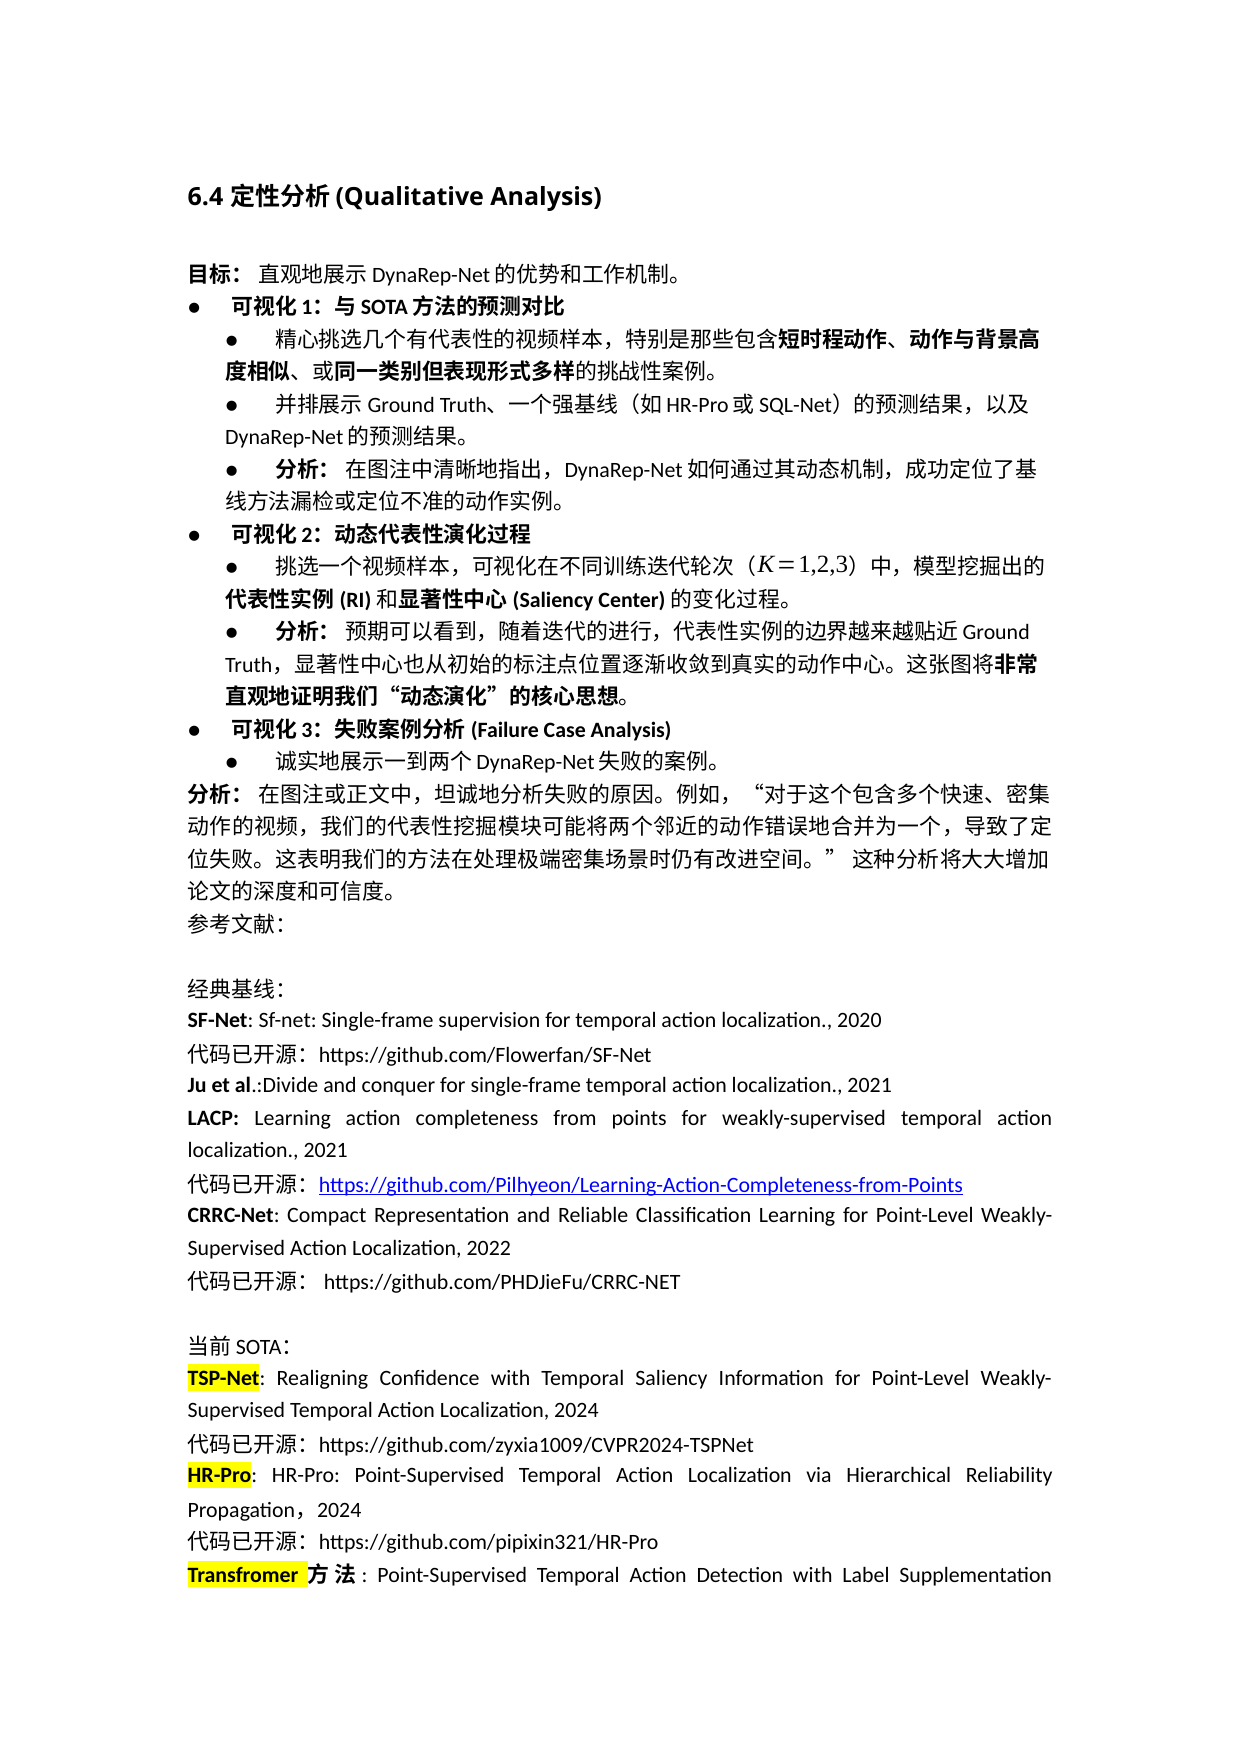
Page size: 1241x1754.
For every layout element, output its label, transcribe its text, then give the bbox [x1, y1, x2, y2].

list 分析： 在图注中清晰地指出，DynaRep-Net如何通过其动态机制，成功定位了基线方法漏检或定位不准的动作实例。 [225, 451, 1053, 516]
list 可视化1：与SOTA方法的预测对比 [187, 289, 1053, 321]
list 分析： 预期可以看到，随着迭代的进行，代表性实例的边界越来越贴近Ground Truth，显著性中心也从初始的标注点位置逐渐收敛到真实的动作中心。这张图将非常直观地证明我们“动态演化”的核心思想。 [225, 614, 1053, 711]
text 代码已开源：https://github.com/Flowerfan/SF-Net [187, 1036, 1053, 1069]
text CRRC-Net: Compact Representation and Reliable Classification Learning for Point-Level Weakly-Supervised Action Localization, 2022 [187, 1199, 1053, 1264]
list 诚实地展示一到两个DynaRep-Net失败的案例。 [225, 744, 1053, 776]
text SF-Net: Sf-net: Single-frame supervision for temporal action localization., 2020 [187, 1004, 1053, 1036]
list 可视化3：失败案例分析 (Failure Case Analysis) [187, 711, 1053, 744]
text 经典基线： [187, 971, 1053, 1004]
subtitle 6.4 定性分析 (Qualitative Analysis) [187, 162, 1053, 227]
text 目标： 直观地展示DynaRep-Net的优势和工作机制。 [187, 256, 1053, 289]
text 当前SOTA： [187, 1329, 1053, 1361]
text HR-Pro: HR-Pro: Point-Supervised Temporal Action Localization via Hierarchical Reliability Propagation，2024 [187, 1459, 1053, 1524]
text Ju et al.:Divide and conquer for single-frame temporal action localization., 2021 [187, 1069, 1053, 1101]
list 可视化2：动态代表性演化过程 [187, 516, 1053, 549]
text 代码已开源：https://github.com/pipixin321/HR-Pro [187, 1524, 1053, 1556]
list 并排展示 Ground Truth、一个强基线（如HR-Pro或SQL-Net）的预测结果，以及DynaRep-Net的预测结果。 [225, 386, 1053, 451]
text 代码已开源：https://github.com/Pilhyeon/Learning-Action-Completeness-from-Points [187, 1166, 1053, 1199]
text 分析： 在图注或正文中，坦诚地分析失败的原因。例如，“对于这个包含多个快速、密集动作的视频，我们的代表性挖掘模块可能将两个邻近的动作错误地合并为一个，导致了定位失败。这表明我们的方法在处理极端密集场景时仍有改进空间。” 这种分析将大大增加论文的深度和可信度。 [187, 776, 1053, 906]
text LACP: Learning action completeness from points for weakly-supervised temporal action localization., 2021 [187, 1101, 1053, 1166]
text TSP-Net: Realigning Confidence with Temporal Saliency Information for Point-Level Weakly-Supervised Temporal Action Localization, 2024 [187, 1361, 1053, 1426]
text 代码已开源：https://github.com/zyxia1009/CVPR2024-TSPNet [187, 1426, 1053, 1459]
text 代码已开源： https://github.com/PHDJieFu/CRRC-NET [187, 1264, 1053, 1296]
list 精心挑选几个有代表性的视频样本，特别是那些包含短时程动作、动作与背景高度相似、或同一类别但表现形式多样的挑战性案例。 [225, 321, 1053, 386]
list 挑选一个视频样本，可视化在不同训练迭代轮次（）中，模型挖掘出的代表性实例 (RI) 和显著性中心 (Saliency Center) 的变化过程。 [225, 549, 1053, 614]
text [187, 1556, 1053, 1589]
text 参考文献： [187, 906, 1053, 939]
